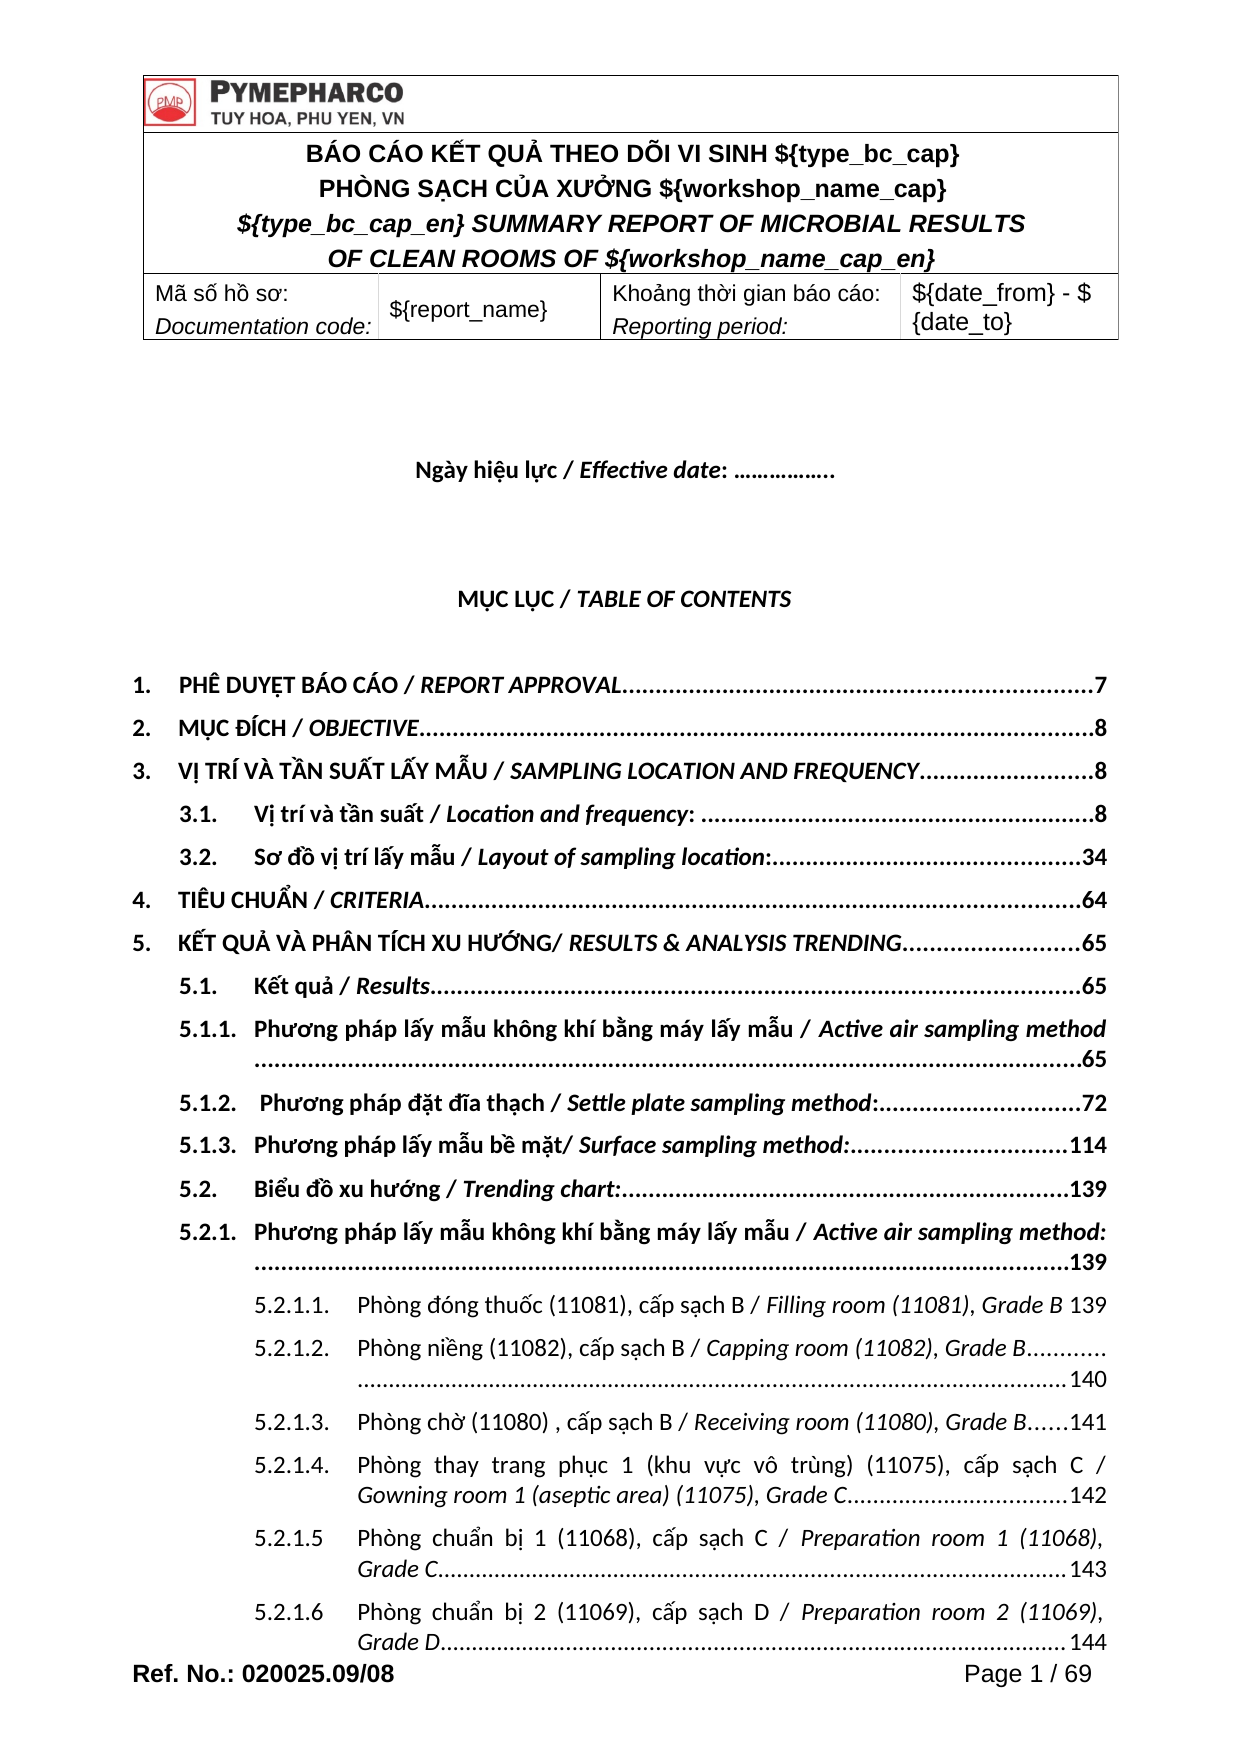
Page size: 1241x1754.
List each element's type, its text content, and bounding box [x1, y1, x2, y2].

text 5.2.1.6 Phòng chuẩn bị 2 (11069), cấp sạch D / Preparation room 2 (11069), Grade D 144 [254, 1596, 1107, 1657]
text 5.2. Biểu đồ xu hướng / Trending chart: 139 [179, 1173, 1119, 1203]
text MỤC LỤC / TABLE OF CONTENTS [132, 583, 1119, 613]
text 5.1. Kết quả / Results 65 [179, 970, 1119, 1001]
text 5.2.1.4. Phòng thay trang phục 1 (khu vực vô trùng) (11075), cấp sạch C / Gowning room 1 (aseptic area) (11075), Grade C 142 [254, 1449, 1107, 1510]
text 5.1.2. Phương pháp đặt đĩa thạch / Settle plate sampling method: 72 [179, 1087, 1119, 1117]
text 5.1.3. Phương pháp lấy mẫu bề mặt/ Surface sampling method: 114 [179, 1130, 1119, 1160]
text 3. VỊ TRÍ VÀ TẦN SUẤT LẤY MẪU / SAMPLING LOCATION AND FREQUENCY 8 [132, 755, 1119, 786]
text 2. MỤC ĐÍCH / OBJECTIVE 8 [132, 712, 1119, 742]
text 5.2.1.5 Phòng chuẩn bị 1 (11068), cấp sạch C / Preparation room 1 (11068), Grade C 143 [254, 1522, 1107, 1583]
text 5.2.1.1. Phòng đóng thuốc (11081), cấp sạch B / Filling room (11081), Grade B 139 [254, 1289, 1107, 1320]
text 5.1.1. Phương pháp lấy mẫu không khí bằng máy lấy mẫu / Active air sampling method 65 [179, 1013, 1107, 1074]
text 3.1. Vị trí và tần suất / Location and frequency: 8 [179, 798, 1119, 828]
text 5.2.1.3. Phòng chờ (11080) , cấp sạch B / Receiving room (11080), Grade B 141 [254, 1406, 1107, 1436]
text Ngày hiệu lực / Effective date: …………….. [132, 454, 1119, 484]
text 5.2.1.2. Phòng niềng (11082), cấp sạch B / Capping room (11082), Grade B 140 [254, 1332, 1119, 1393]
text 1. PHÊ DUYỆT BÁO CÁO / REPORT APPROVAL 7 [132, 669, 1107, 699]
text 4. TIÊU CHUẨN / CRITERIA 64 [132, 884, 1119, 914]
text 3.2. Sơ đồ vị trí lấy mẫu / Layout of sampling location: 34 [179, 841, 1119, 872]
text 5.2.1. Phương pháp lấy mẫu không khí bằng máy lấy mẫu / Active air sampling method: 139 [179, 1216, 1107, 1277]
picture [144, 78, 404, 127]
text 5. KẾT QUẢ VÀ PHÂN TÍCH XU HƯỚNG/ RESULTS & ANALYSIS TRENDING 65 [132, 927, 1119, 958]
